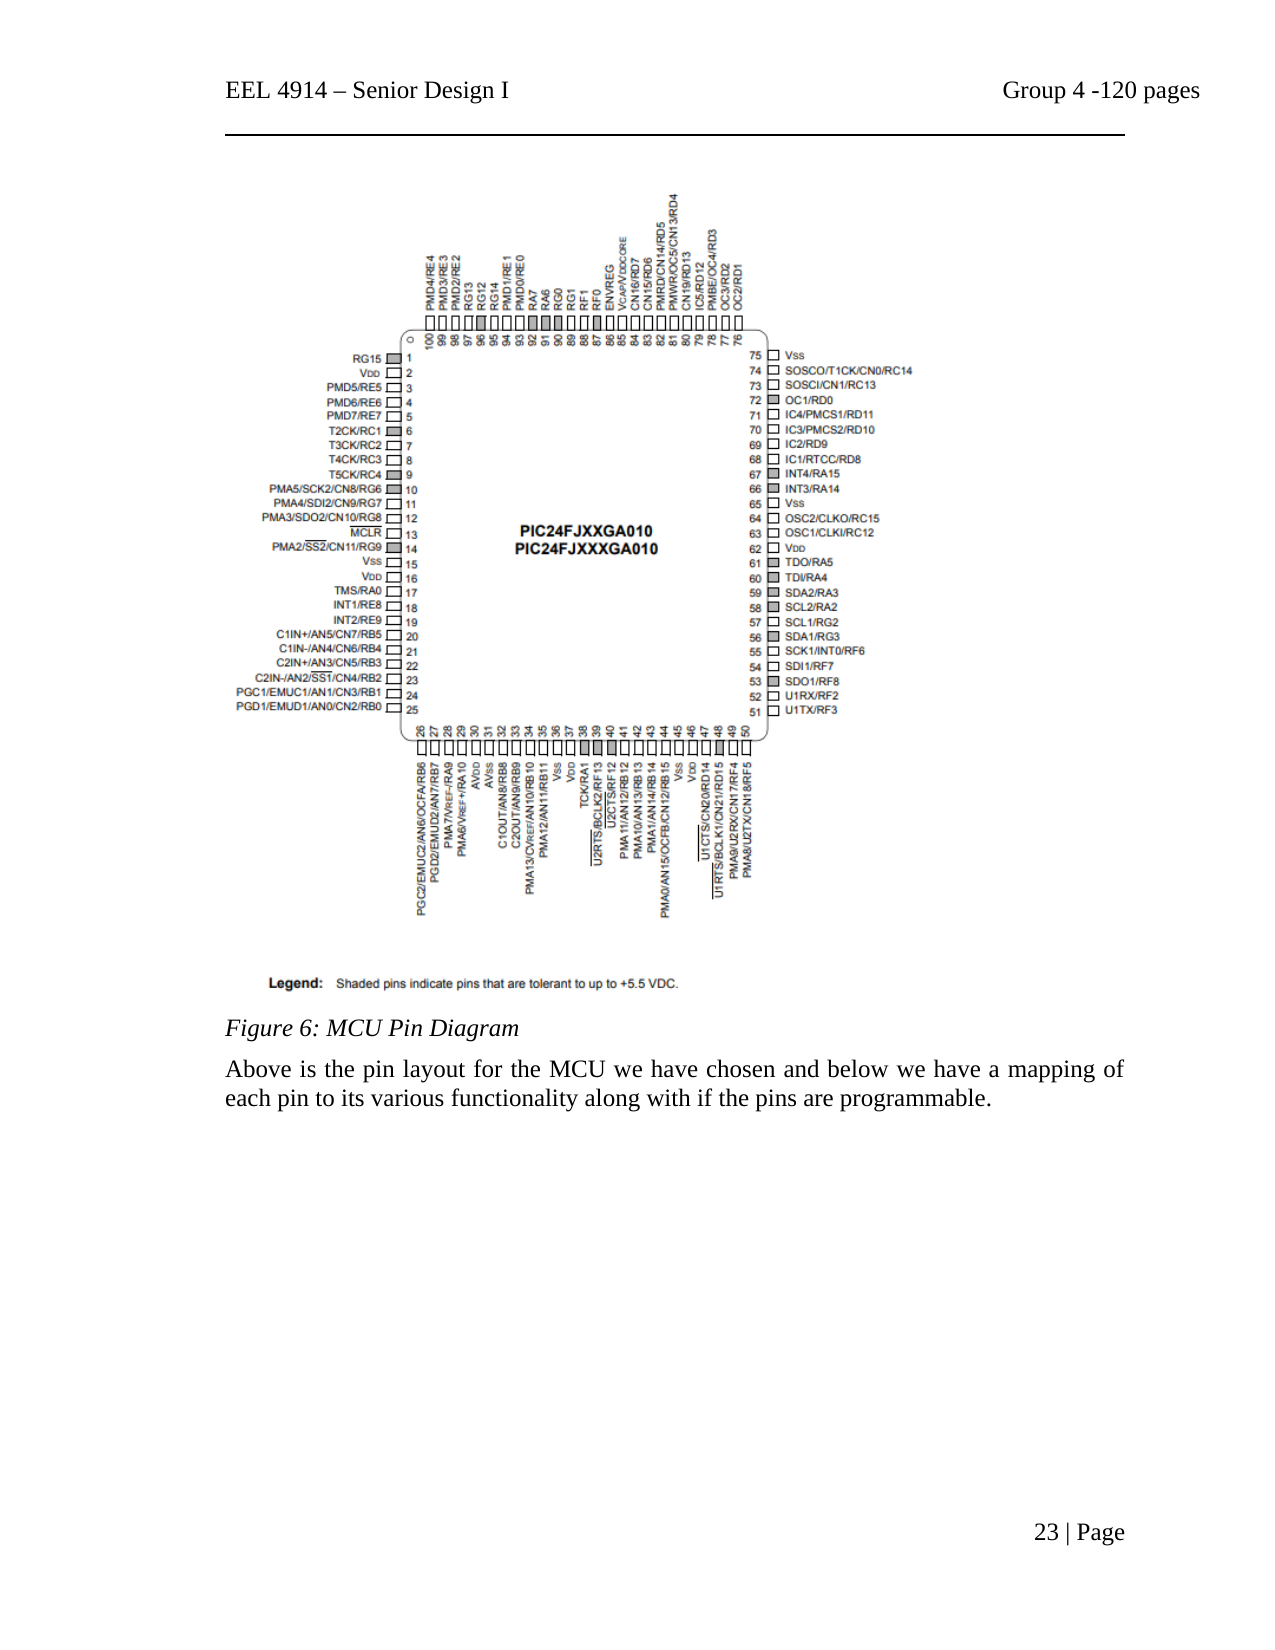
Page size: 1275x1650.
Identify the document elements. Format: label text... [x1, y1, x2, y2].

picture [225, 150, 941, 1001]
text Figure 6: MCU Pin Diagram [225, 1013, 1125, 1042]
text Above is the pin layout for the MCU we have chosen and below we have a mapping of each pin to its various functionality along with if the pins are programmable. [225, 1054, 1125, 1112]
